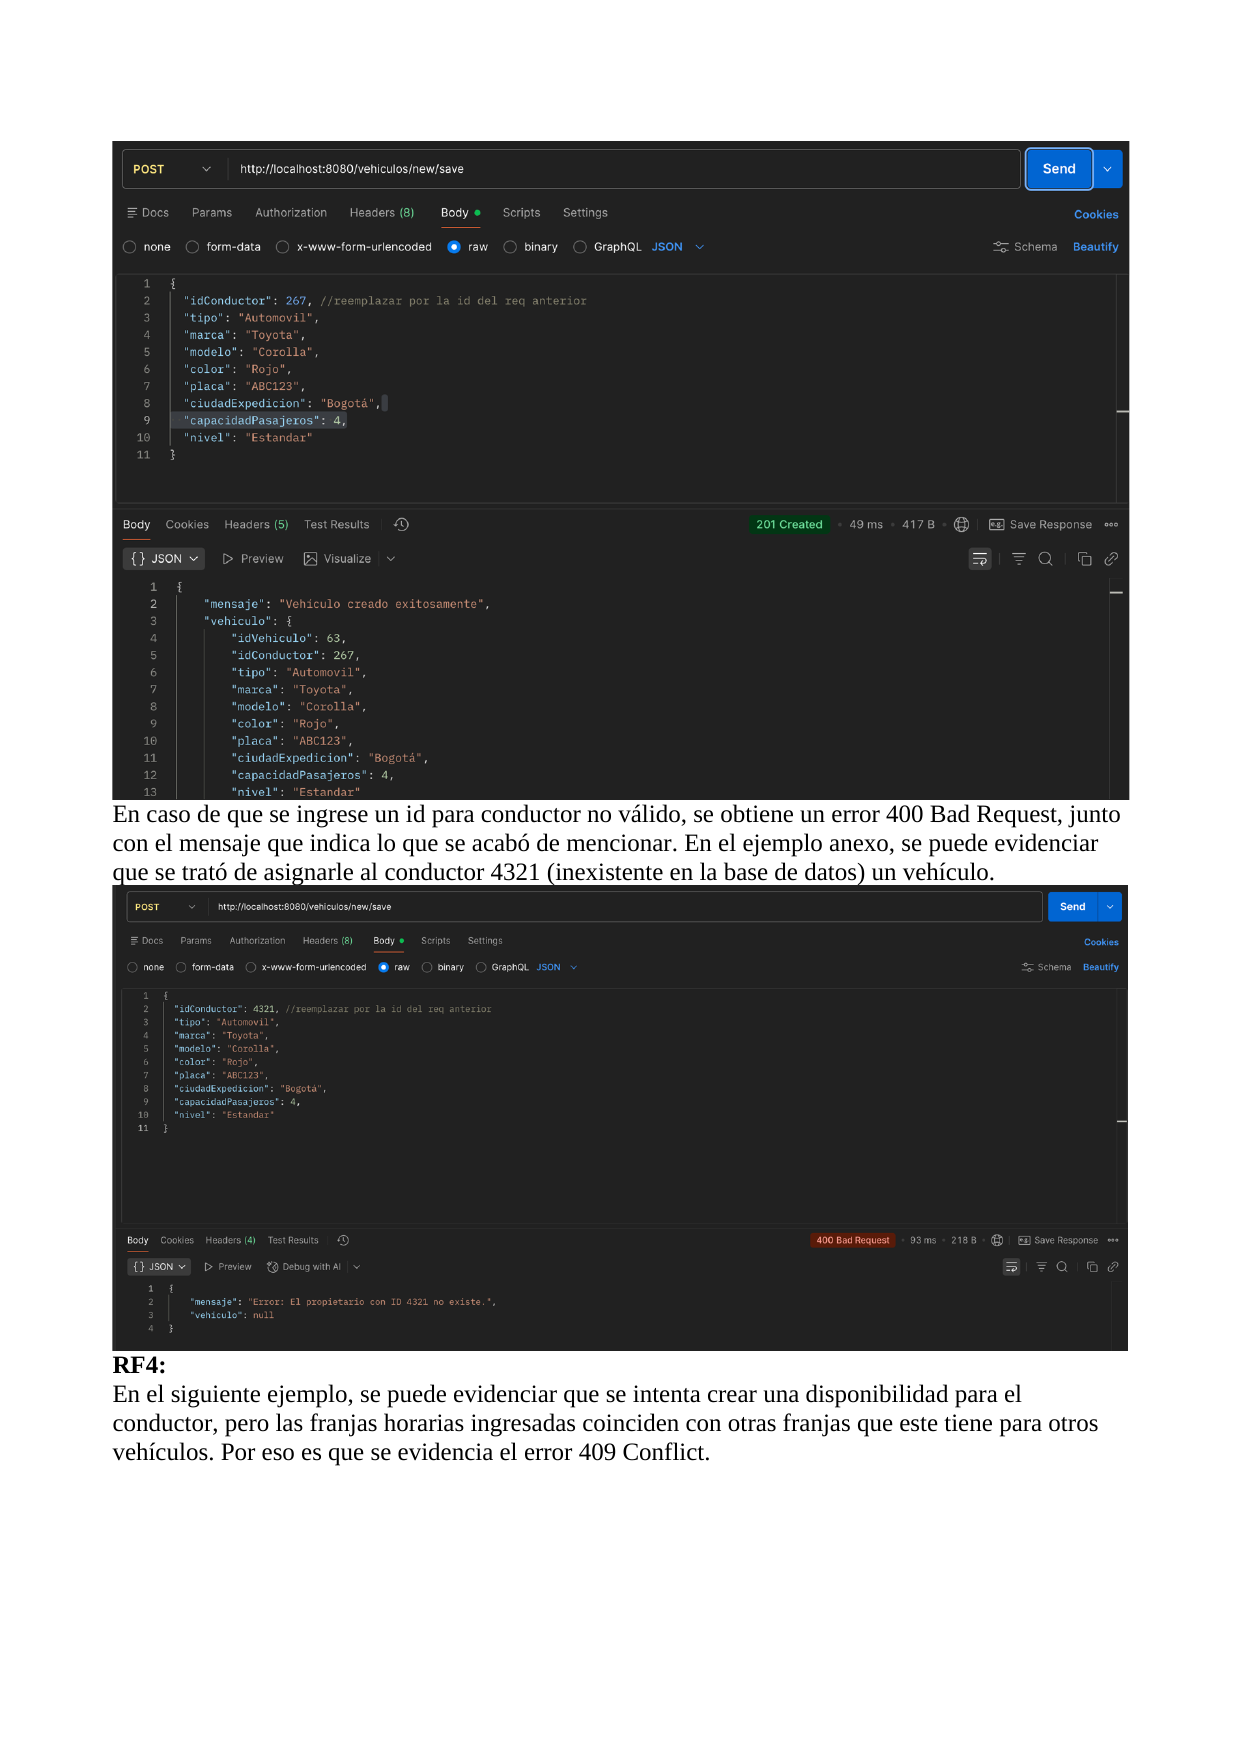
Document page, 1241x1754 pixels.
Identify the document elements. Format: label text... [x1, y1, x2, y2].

picture [112, 141, 1130, 800]
text RF4: [112, 1351, 1128, 1379]
picture [112, 885, 1128, 1351]
text En caso de que se ingrese un id para conductor no válido, se obtiene un error 400 Bad Request, junto con el mensaje que indica lo que se acabó de mencionar. En el ejemplo anexo, se puede evidenciar que se trató de asignarle al conductor 4321 (inexistente en la base de datos) un vehículo. [112, 800, 1128, 885]
text En el siguiente ejemplo, se puede evidenciar que se intenta crear una disponibilidad para el conductor, pero las franjas horarias ingresadas coinciden con otras franjas que este tiene para otros vehículos. Por eso es que se evidencia el error 409 Conflict. [112, 1379, 1128, 1465]
